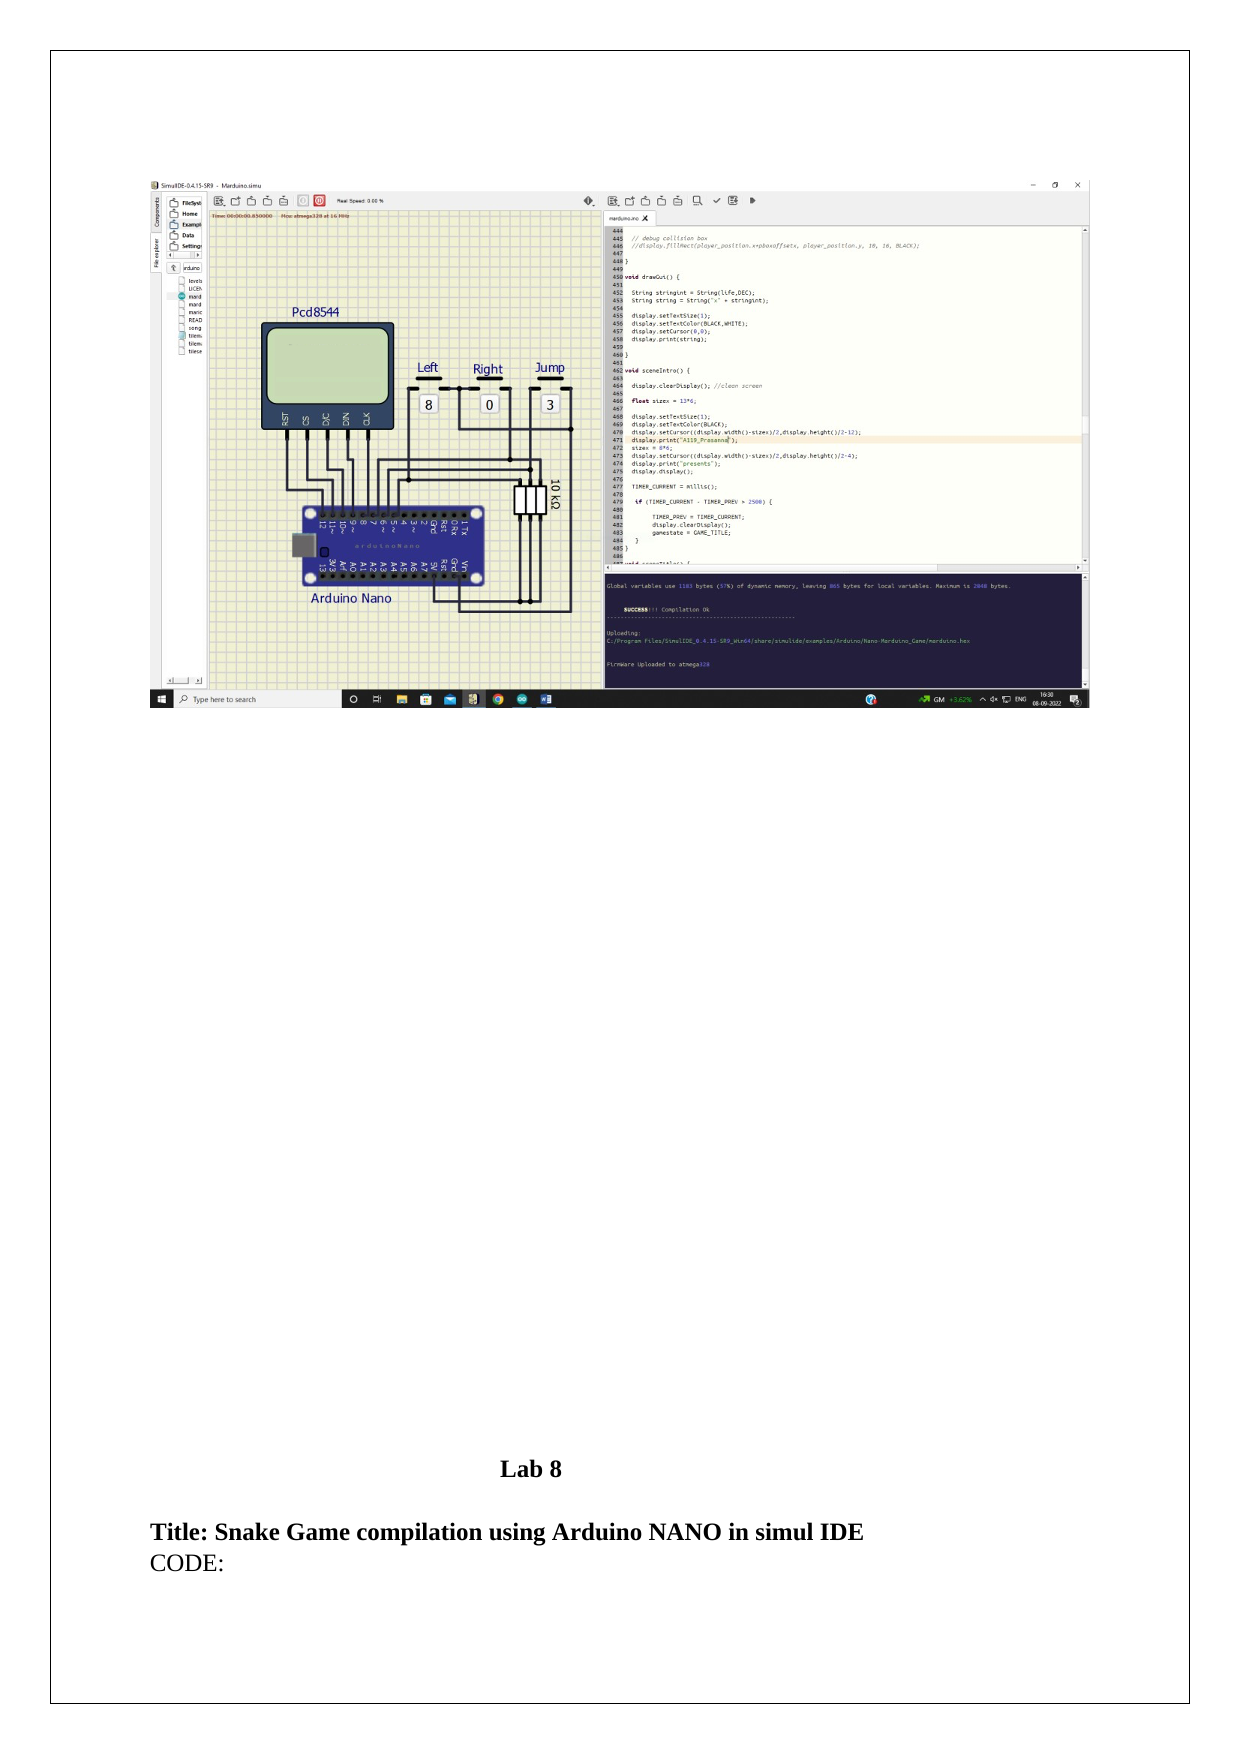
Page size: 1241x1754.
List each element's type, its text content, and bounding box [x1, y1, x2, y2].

text Title: Snake Game compilation using Arduino NANO in simul IDE [150, 1517, 1090, 1545]
text CODE: [149, 1548, 1090, 1576]
picture [150, 180, 1090, 708]
text Lab 8 [150, 1454, 1090, 1483]
